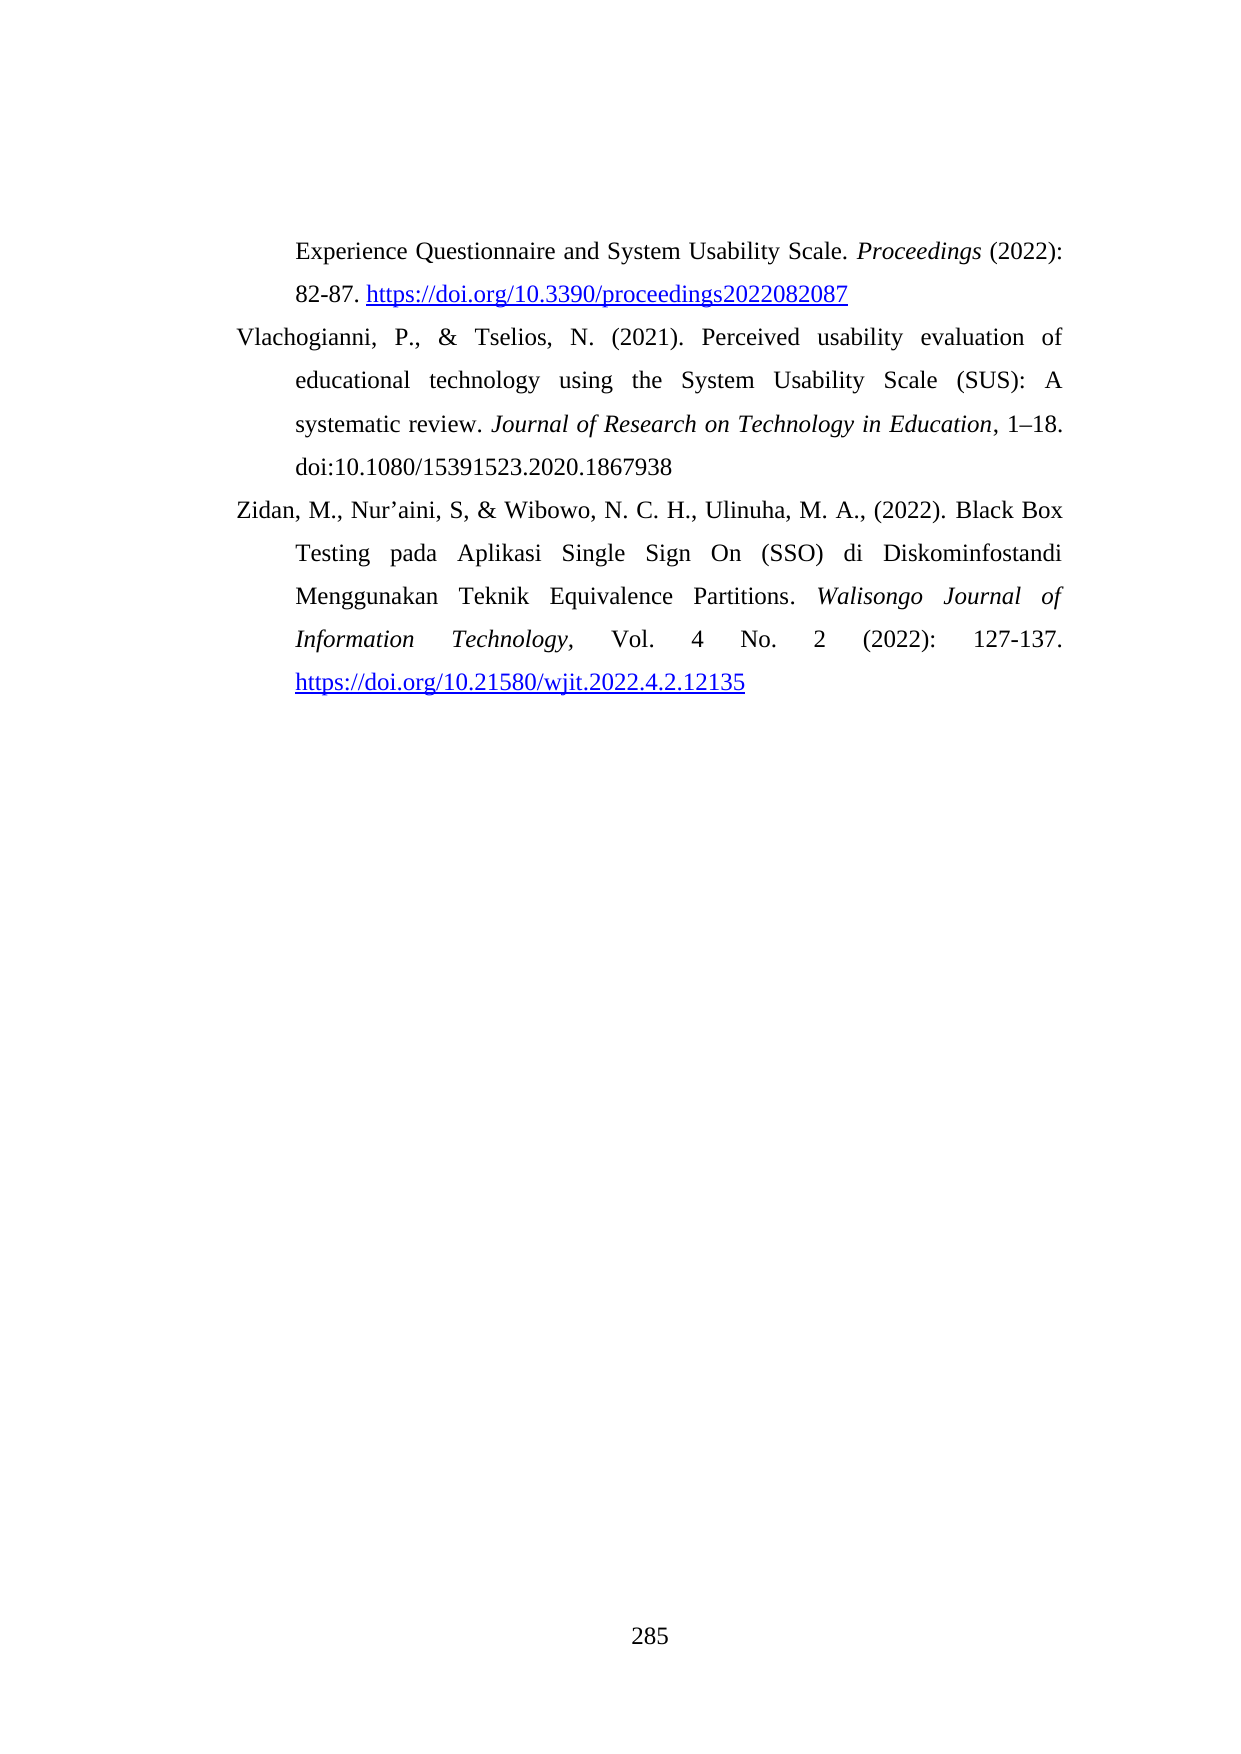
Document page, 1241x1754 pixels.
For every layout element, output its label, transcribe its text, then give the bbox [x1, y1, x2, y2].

text Zidan, M., Nur’aini, S, & Wibowo, N. C. H., Ulinuha, M. A., (2022). Black Box Testing pada Aplikasi Single Sign On (SSO) di Diskominfostandi Menggunakan Teknik Equivalence Partitions. Walisongo Journal of Information Technology, Vol. 4 No. 2 (2022): 127-137. https://doi.org/10.21580/wjit.2022.4.2.12135 [236, 495, 1063, 696]
text Vlachogianni, P., & Tselios, N. (2021). Perceived usability evaluation of educational technology using the System Usability Scale (SUS): A systematic review. Journal of Research on Technology in Education, 1–18. doi:10.1080/15391523.2020.1867938 [236, 322, 1063, 481]
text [236, 236, 1063, 308]
